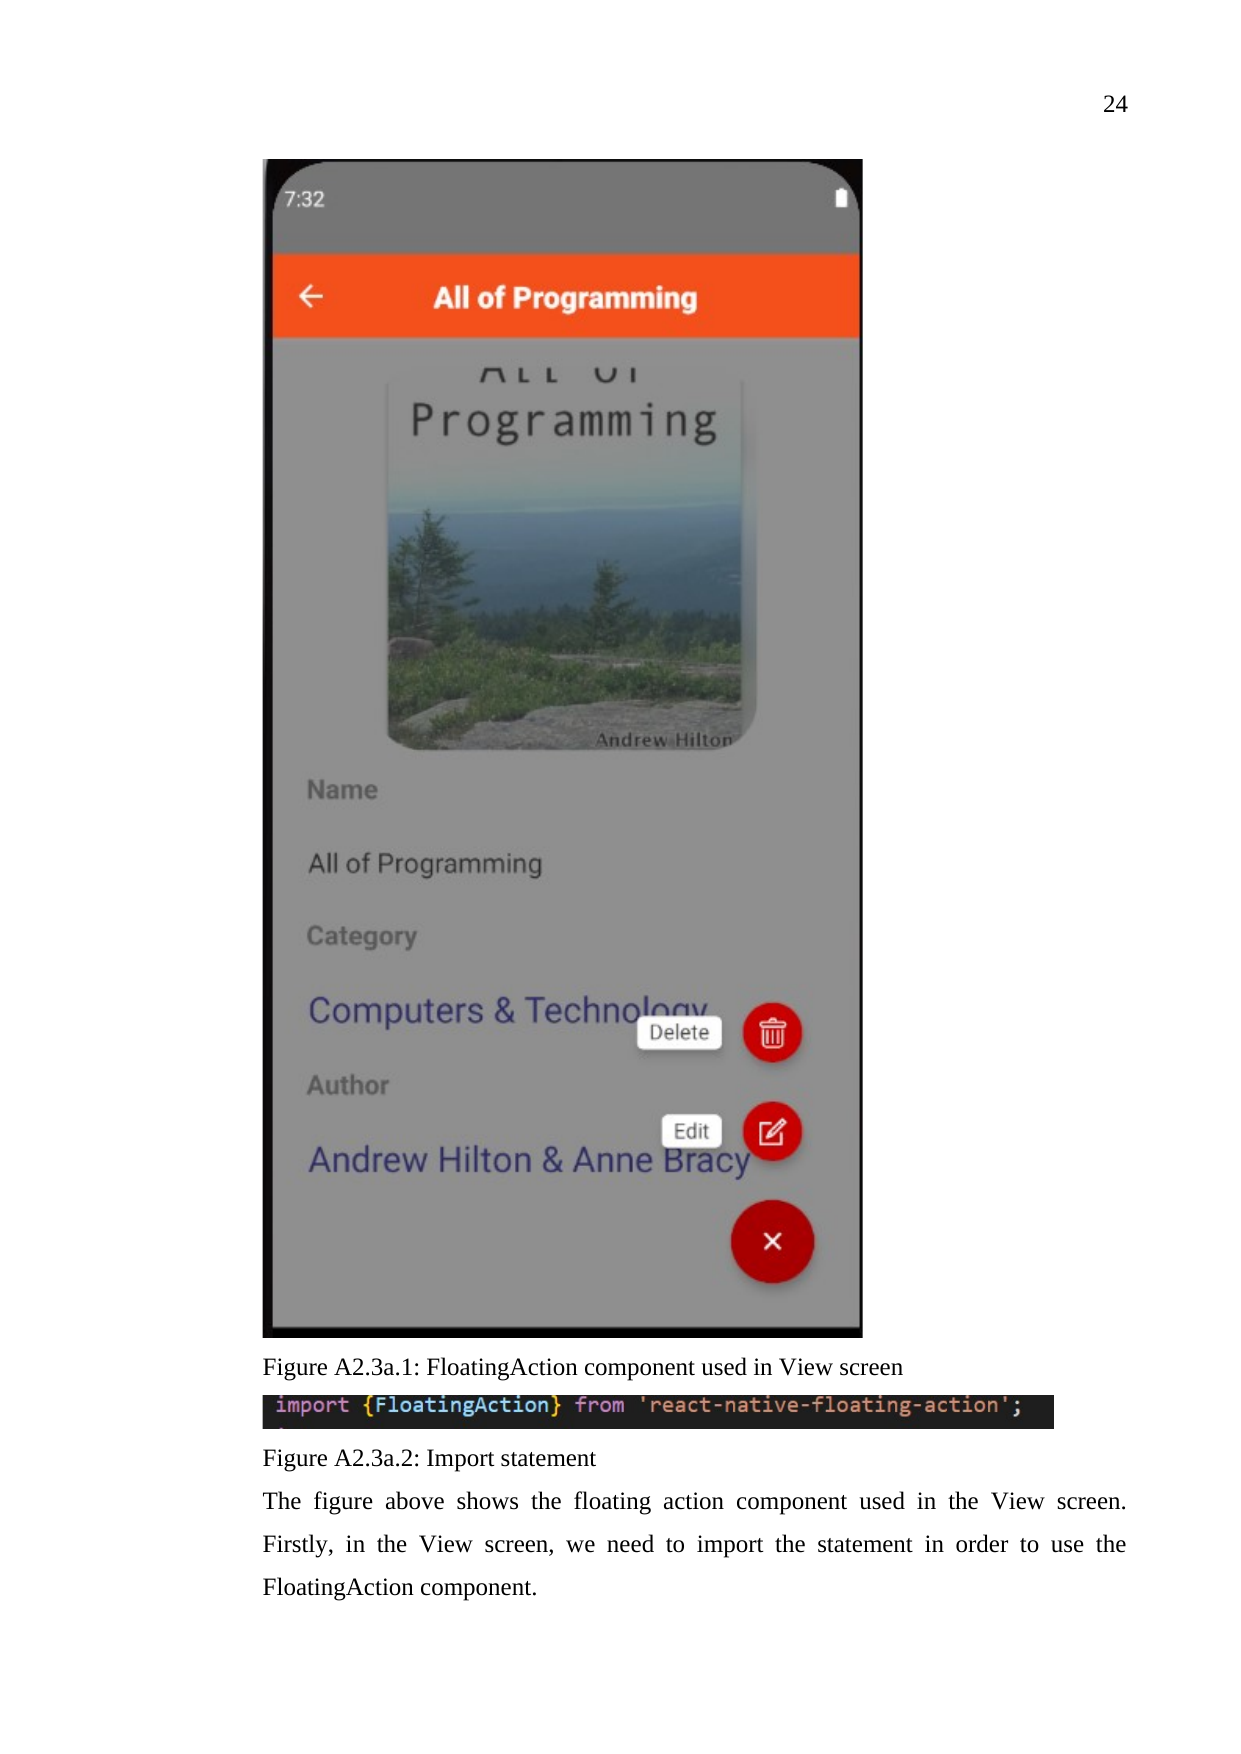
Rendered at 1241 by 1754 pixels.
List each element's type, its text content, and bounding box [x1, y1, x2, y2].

picture [262, 1395, 1054, 1429]
text The figure above shows the floating action component used in the View screen. Firstly, in the View screen, we need to import the statement in order to use the FloatingAction component. [262, 1486, 1128, 1601]
text Figure A2.3a.1: FloatingAction component used in View screen [262, 1352, 1128, 1381]
picture [262, 159, 863, 1338]
text Figure A2.3a.2: Import statement [262, 1443, 1128, 1471]
